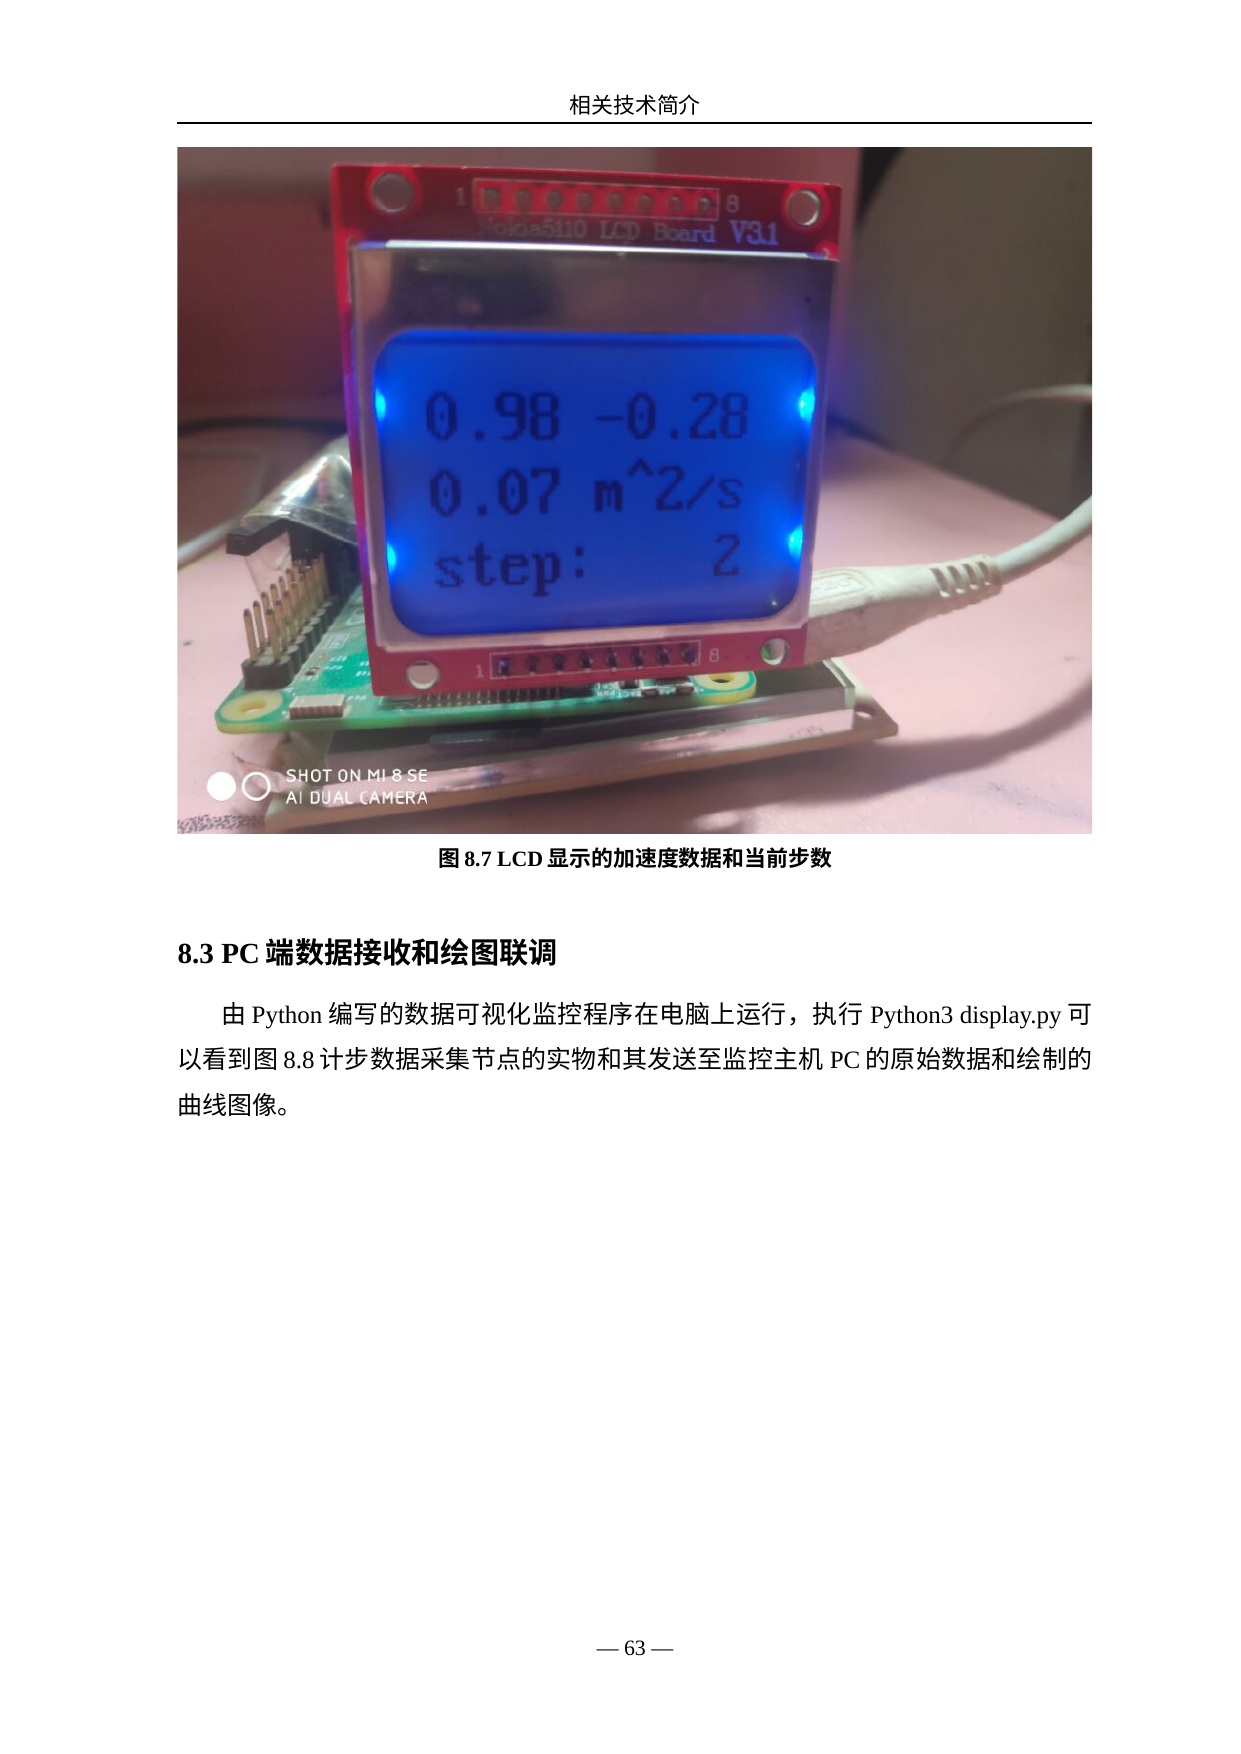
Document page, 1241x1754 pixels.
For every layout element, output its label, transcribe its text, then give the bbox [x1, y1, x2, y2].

text 由Python编写的数据可视化监控程序在电脑上运行，执行Python3 display.py可以看到图8.8计步数据采集节点的实物和其发送至监控主机PC的原始数据和绘制的曲线图像。 [177, 994, 1092, 1121]
picture [177, 147, 1093, 834]
subtitle PC端数据接收和绘图联调 [177, 929, 1092, 971]
text 图8.7 LCD显示的加速度数据和当前步数 [177, 841, 1092, 873]
